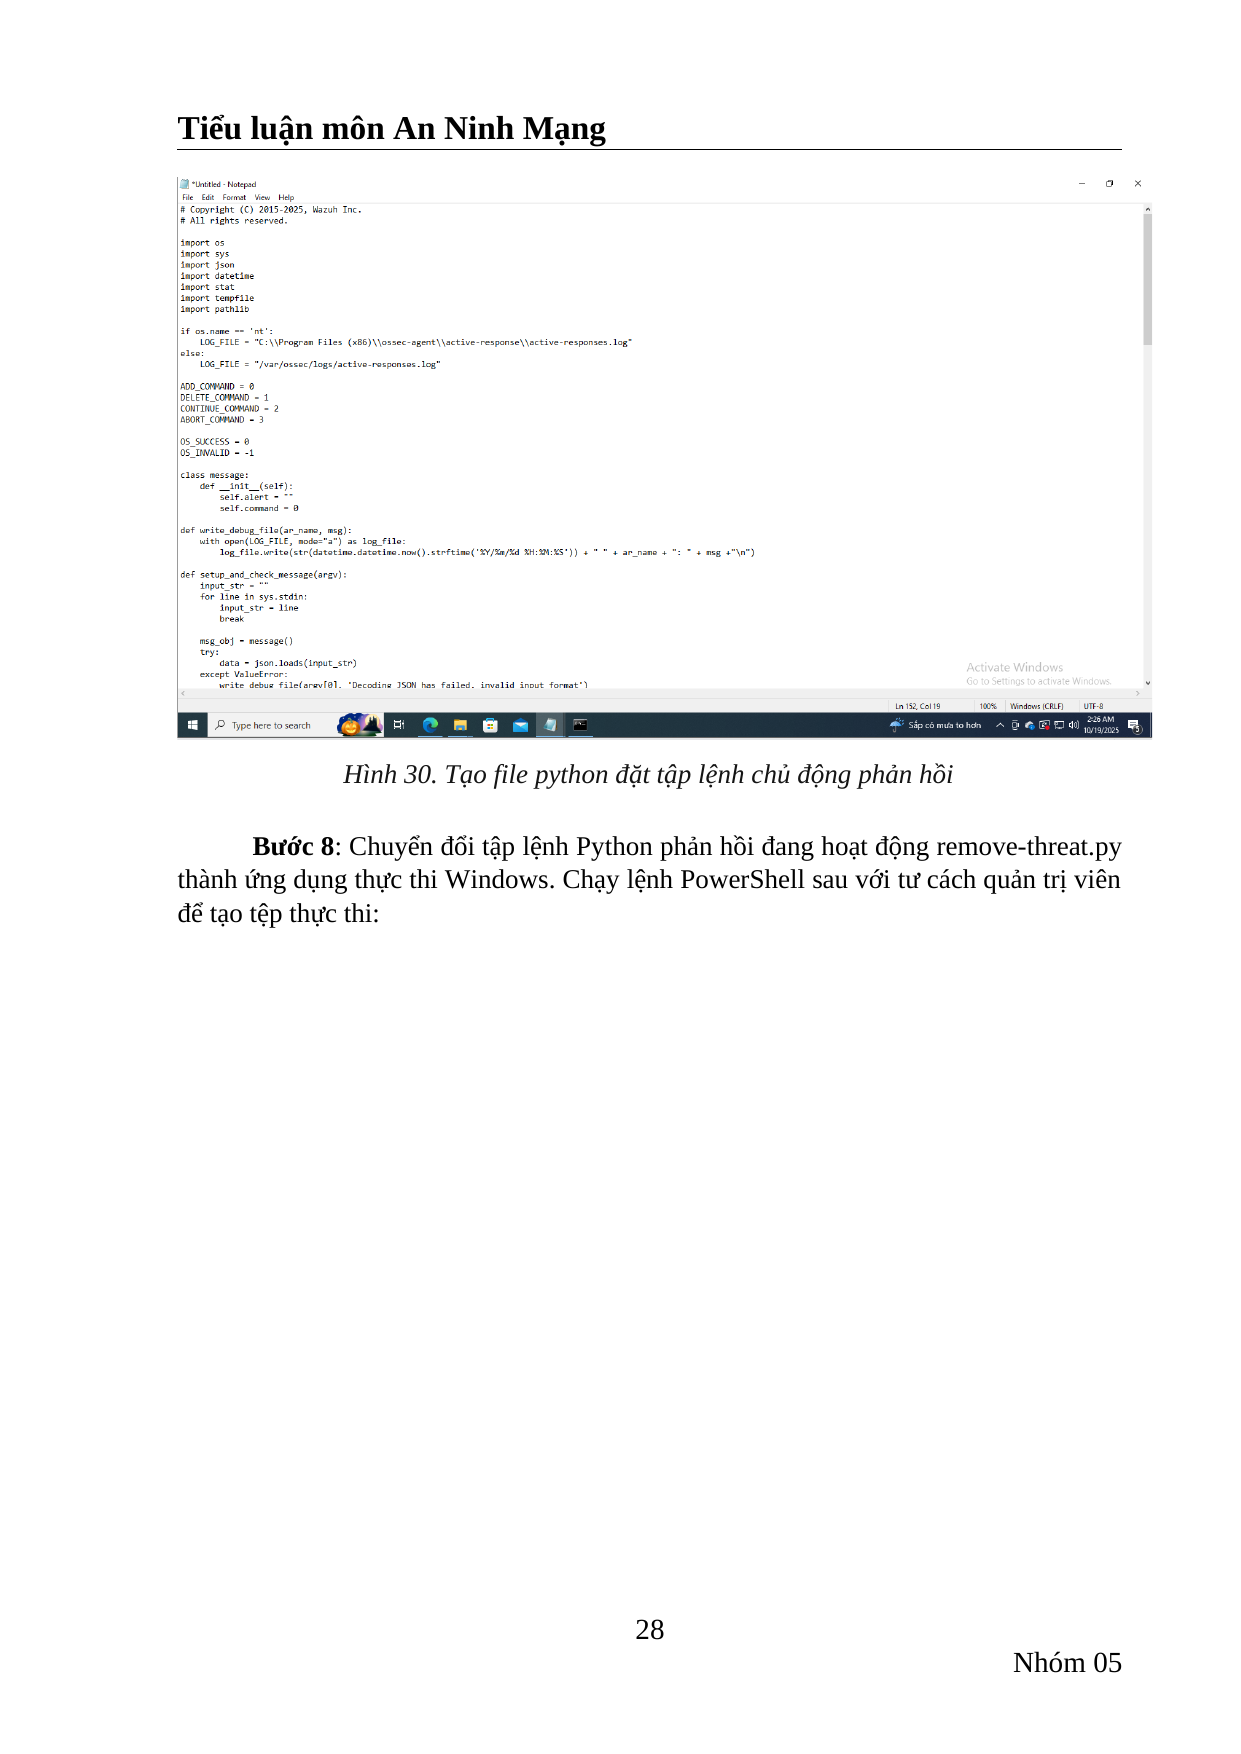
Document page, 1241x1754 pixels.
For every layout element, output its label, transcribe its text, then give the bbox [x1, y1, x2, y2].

picture [177, 177, 1153, 740]
text Bước 8: Chuyển đổi tập lệnh Python phản hồi đang hoạt động remove-threat.py thành ứng dụng thực thi Windows. Chạy lệnh PowerShell sau với tư cách quản trị viên để tạo tệp thực thi: [177, 830, 1122, 928]
text Hình 30. Tạo file python đặt tập lệnh chủ động phản hồi [177, 758, 1122, 789]
